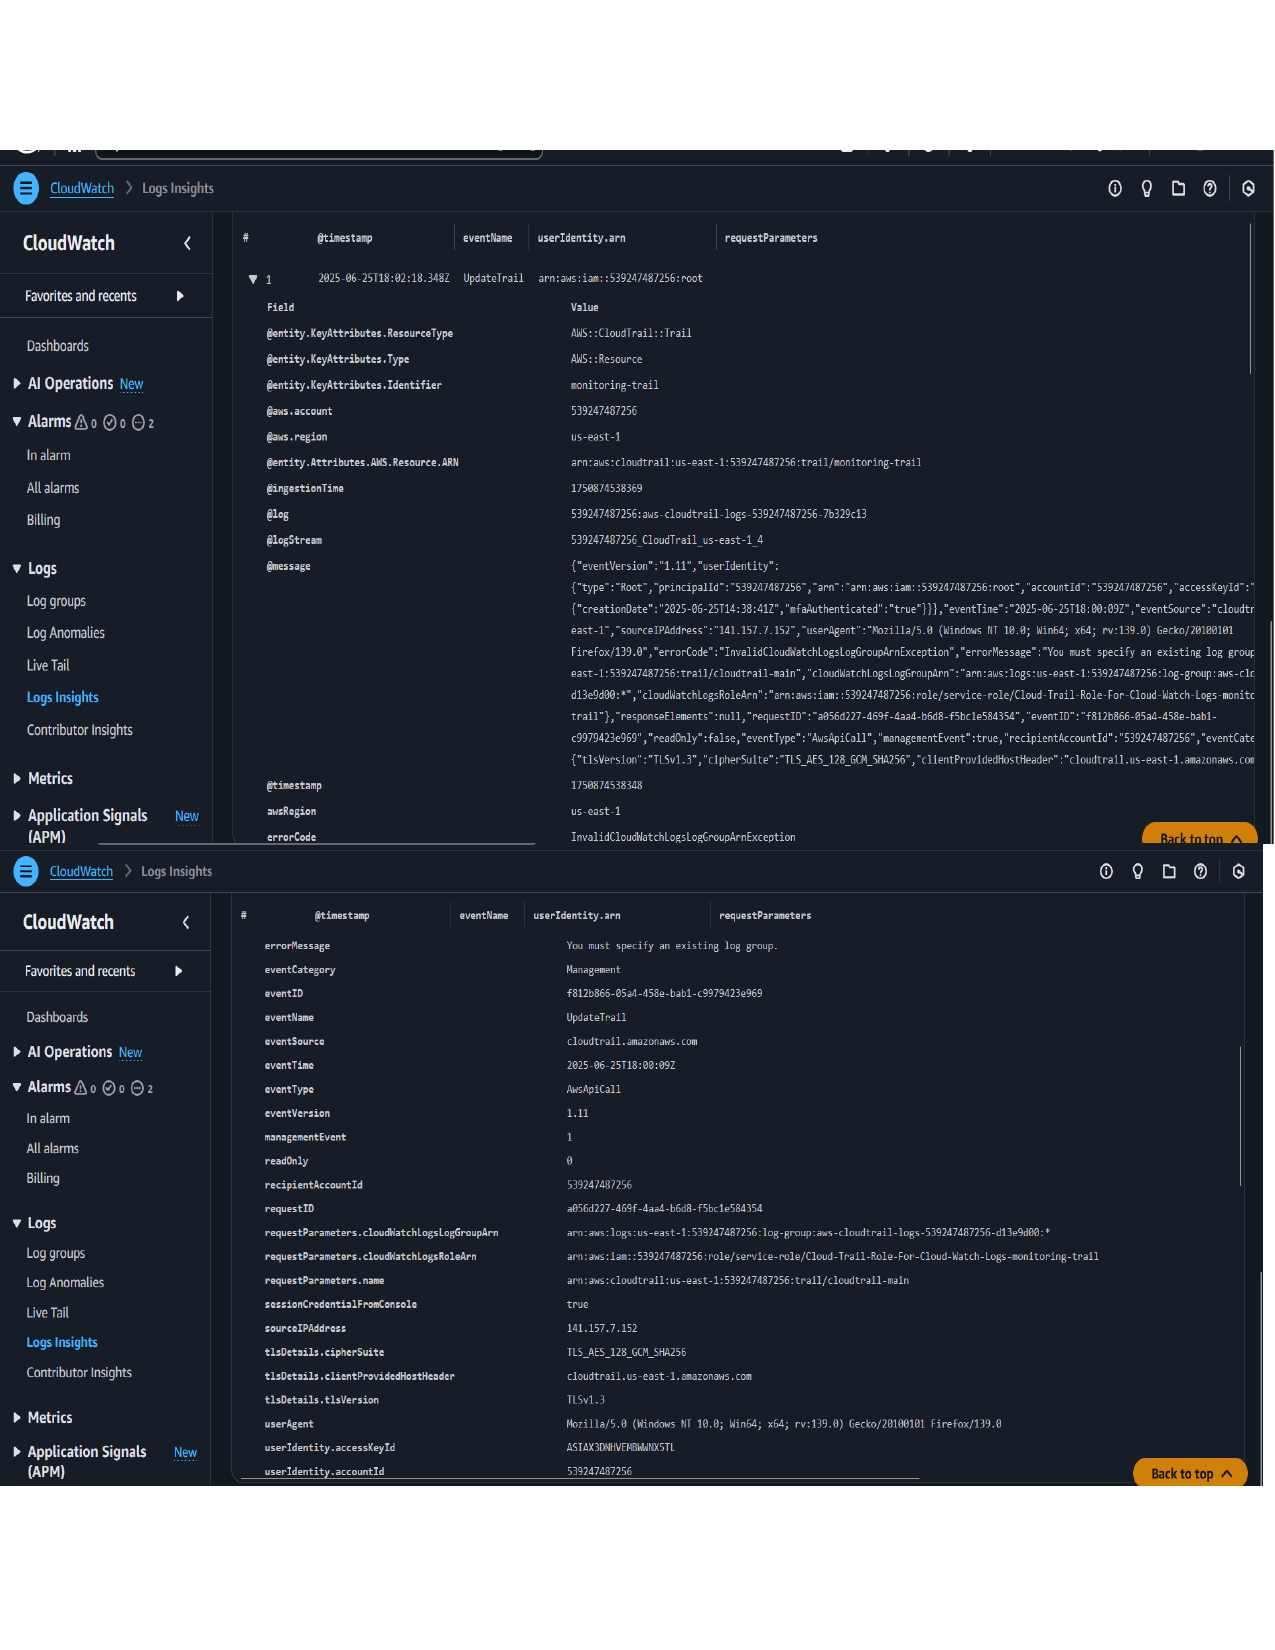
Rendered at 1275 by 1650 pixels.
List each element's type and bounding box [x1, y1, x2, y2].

picture [0, 150, 1274, 1486]
